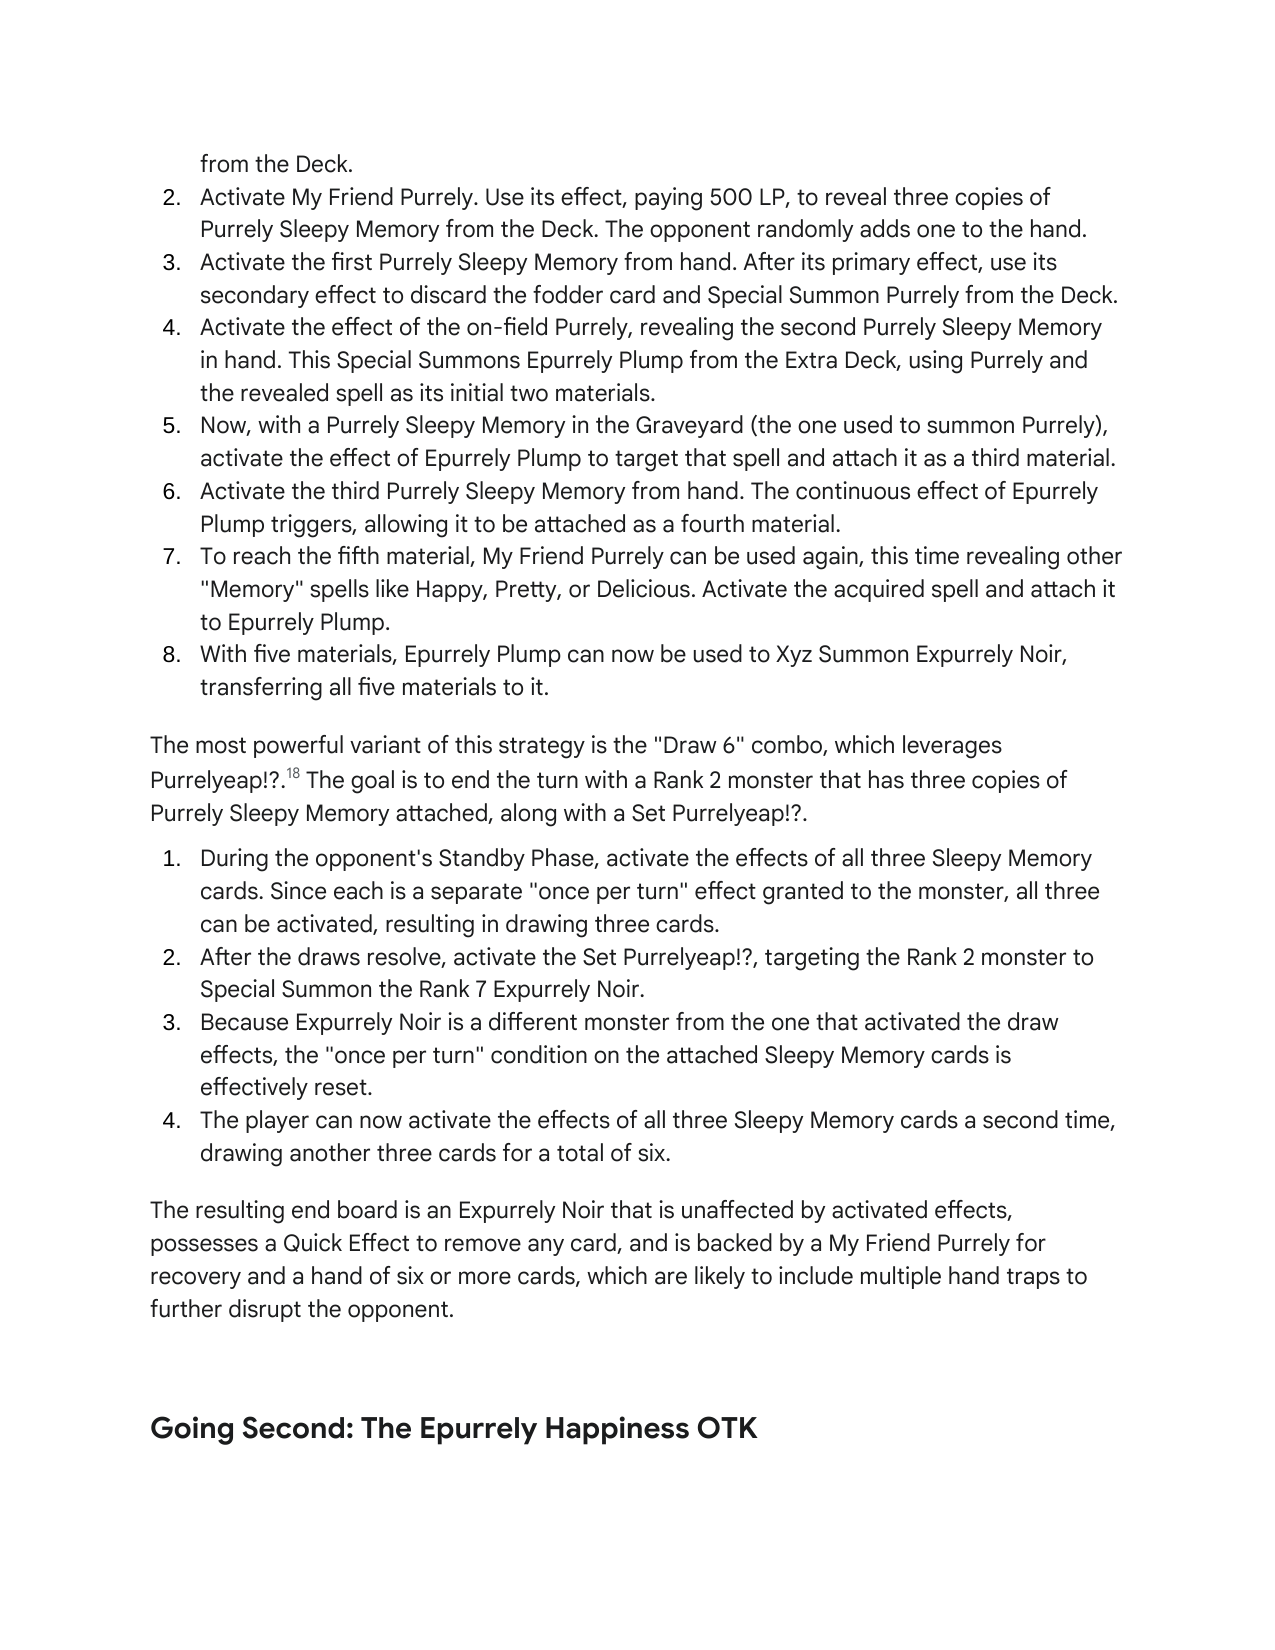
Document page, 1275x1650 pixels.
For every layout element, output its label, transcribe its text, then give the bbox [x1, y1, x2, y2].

list Activate the effect of the on-field Purrely, revealing the second Purrely Sleepy Memory in hand. This Special Summons Epurrely Plump from the Extra Deck, using Purrely and the revealed spell as its initial two materials. [162, 313, 1125, 408]
list Now, with a Purrely Sleepy Memory in the Graveyard (the one used to summon Purrely), activate the effect of Epurrely Plump to target that spell and attach it as a third material. [162, 412, 1125, 473]
subtitle Going Second: The Epurrely Happiness OTK [150, 1410, 1125, 1447]
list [162, 150, 1125, 179]
list Because Expurrely Noir is a different monster from the one that activated the draw effects, the "once per turn" condition on the attached Sleepy Memory cards is effectively reset. [162, 1008, 1125, 1102]
list With five materials, Epurrely Plump can now be used to Xyz Summon Expurrely Noir, transferring all five materials to it. [162, 641, 1125, 702]
text The most powerful variant of this strategy is the "Draw 6" combo, which leverages Purrelyeap!?.18 The goal is to end the turn with a Rank 2 monster that has three copies of Purrely Sleepy Memory attached, along with a Set Purrelyeap!?. [150, 731, 1125, 828]
list Activate My Friend Purrely. Use its effect, paying 500 LP, to reveal three copies of Purrely Sleepy Memory from the Deck. The opponent randomly adds one to the hand. [162, 183, 1125, 244]
list During the opponent's Standby Phase, activate the effects of all three Sleepy Memory cards. Since each is a separate "once per turn" effect granted to the monster, all three can be activated, resulting in drawing three cards. [162, 845, 1125, 939]
text The resulting end board is an Expurrely Noir that is unaffected by activated effects, possesses a Quick Effect to remove any card, and is backed by a My Friend Purrely for recovery and a hand of six or more cards, which are likely to include multiple hand traps to further disrupt the opponent. [150, 1197, 1125, 1324]
list Activate the third Purrely Sleepy Memory from hand. The continuous effect of Epurrely Plump triggers, allowing it to be attached as a fourth material. [162, 477, 1125, 538]
list To reach the fifth material, My Friend Purrely can be used again, this time revealing other "Memory" spells like Happy, Pretty, or Delicious. Activate the acquired spell and attach it to Epurrely Plump. [162, 542, 1125, 637]
list Activate the first Purrely Sleepy Memory from hand. After its primary effect, use its secondary effect to discard the fodder card and Special Summon Purrely from the Deck. [162, 248, 1125, 309]
list After the draws resolve, activate the Set Purrelyeap!?, targeting the Rank 2 monster to Special Summon the Rank 7 Expurrely Noir. [162, 943, 1125, 1004]
list The player can now activate the effects of all three Sleepy Memory cards a second time, drawing another three cards for a total of six. [162, 1106, 1125, 1168]
